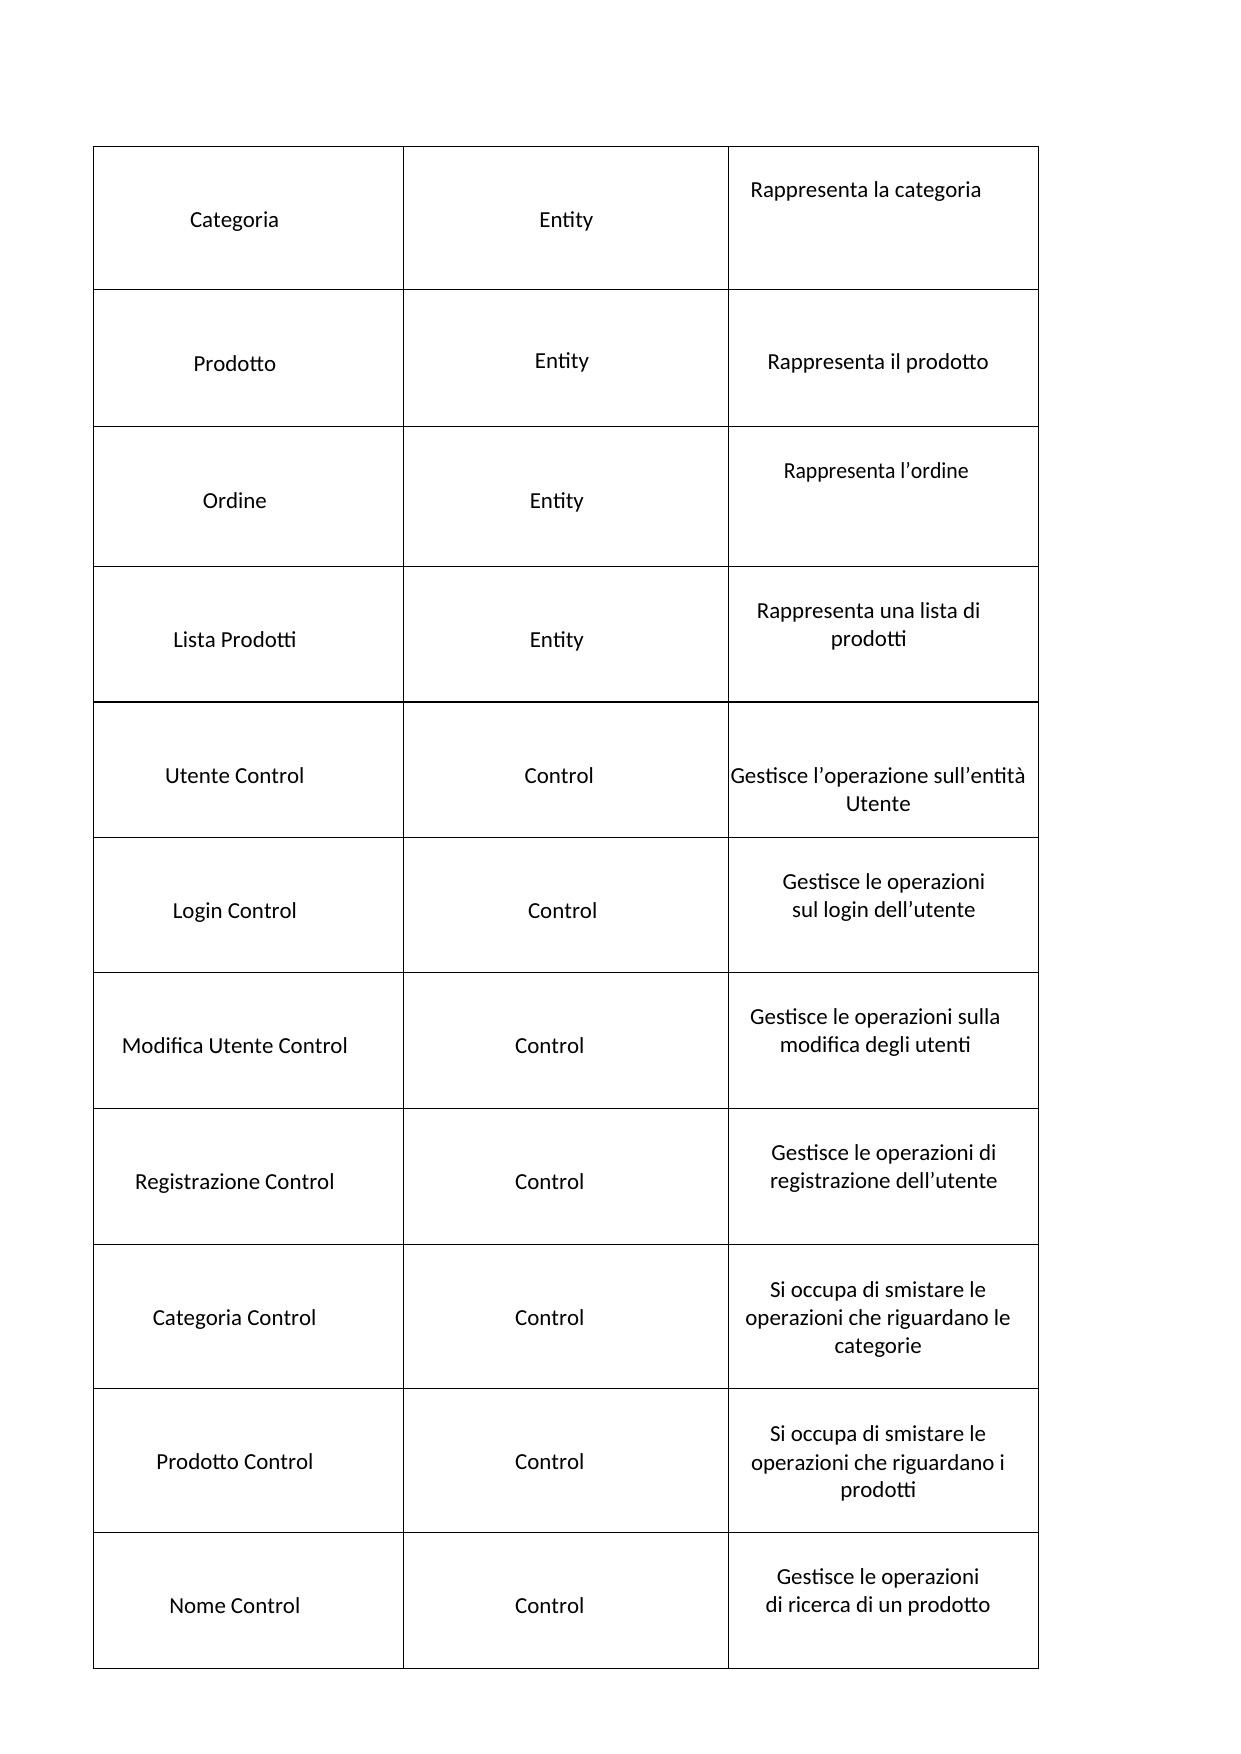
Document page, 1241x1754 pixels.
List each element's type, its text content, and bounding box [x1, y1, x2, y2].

table_cell Entity [404, 567, 728, 701]
table_cell Categoria [94, 147, 403, 289]
table_cell Gestisce l’operazione sull’entità Utente [729, 703, 1038, 837]
table_cell Si occupa di smistare le operazioni che riguardano i prodotti [729, 1389, 1038, 1532]
table_cell Control [404, 1533, 728, 1668]
table_cell Lista Prodotti [94, 567, 403, 701]
table_cell Ordine [94, 427, 403, 566]
table_cell Prodotto Control [94, 1389, 403, 1532]
table_cell Control [404, 1389, 728, 1532]
table_cell Modifica Utente Control [94, 973, 403, 1108]
table_cell Control [404, 1109, 728, 1243]
table_cell Rappresenta l’ordine [729, 427, 1038, 566]
table_cell Nome Control [94, 1533, 403, 1668]
table_cell Control [404, 973, 728, 1108]
table_cell Categoria Control [94, 1245, 403, 1388]
table_cell Utente Control [94, 703, 403, 837]
table_cell Control [404, 838, 728, 972]
table_cell Gestisce le operazioni sulla modifica degli utenti [729, 973, 1038, 1108]
table_header Rappresenta il prodotto [729, 290, 1038, 426]
table_header Prodotto [94, 290, 403, 426]
table_cell Entity [404, 427, 728, 566]
table_cell Control [404, 1245, 728, 1388]
table_cell Gestisce le operazioni sul login dell’utente [729, 838, 1038, 972]
table_cell Control [404, 703, 728, 837]
table_cell Registrazione Control [94, 1109, 403, 1243]
table_cell Gestisce le operazioni di ricerca di un prodotto [729, 1533, 1038, 1668]
table_cell Gestisce le operazioni di registrazione dell’utente [729, 1109, 1038, 1243]
table_header Entity [404, 290, 728, 426]
table_cell Login Control [94, 838, 403, 972]
table_cell Si occupa di smistare le operazioni che riguardano le categorie [729, 1245, 1038, 1388]
table_cell Rappresenta una lista di prodotti [729, 567, 1038, 701]
table_cell Entity [404, 147, 728, 289]
table_cell Rappresenta la categoria [729, 147, 1038, 289]
